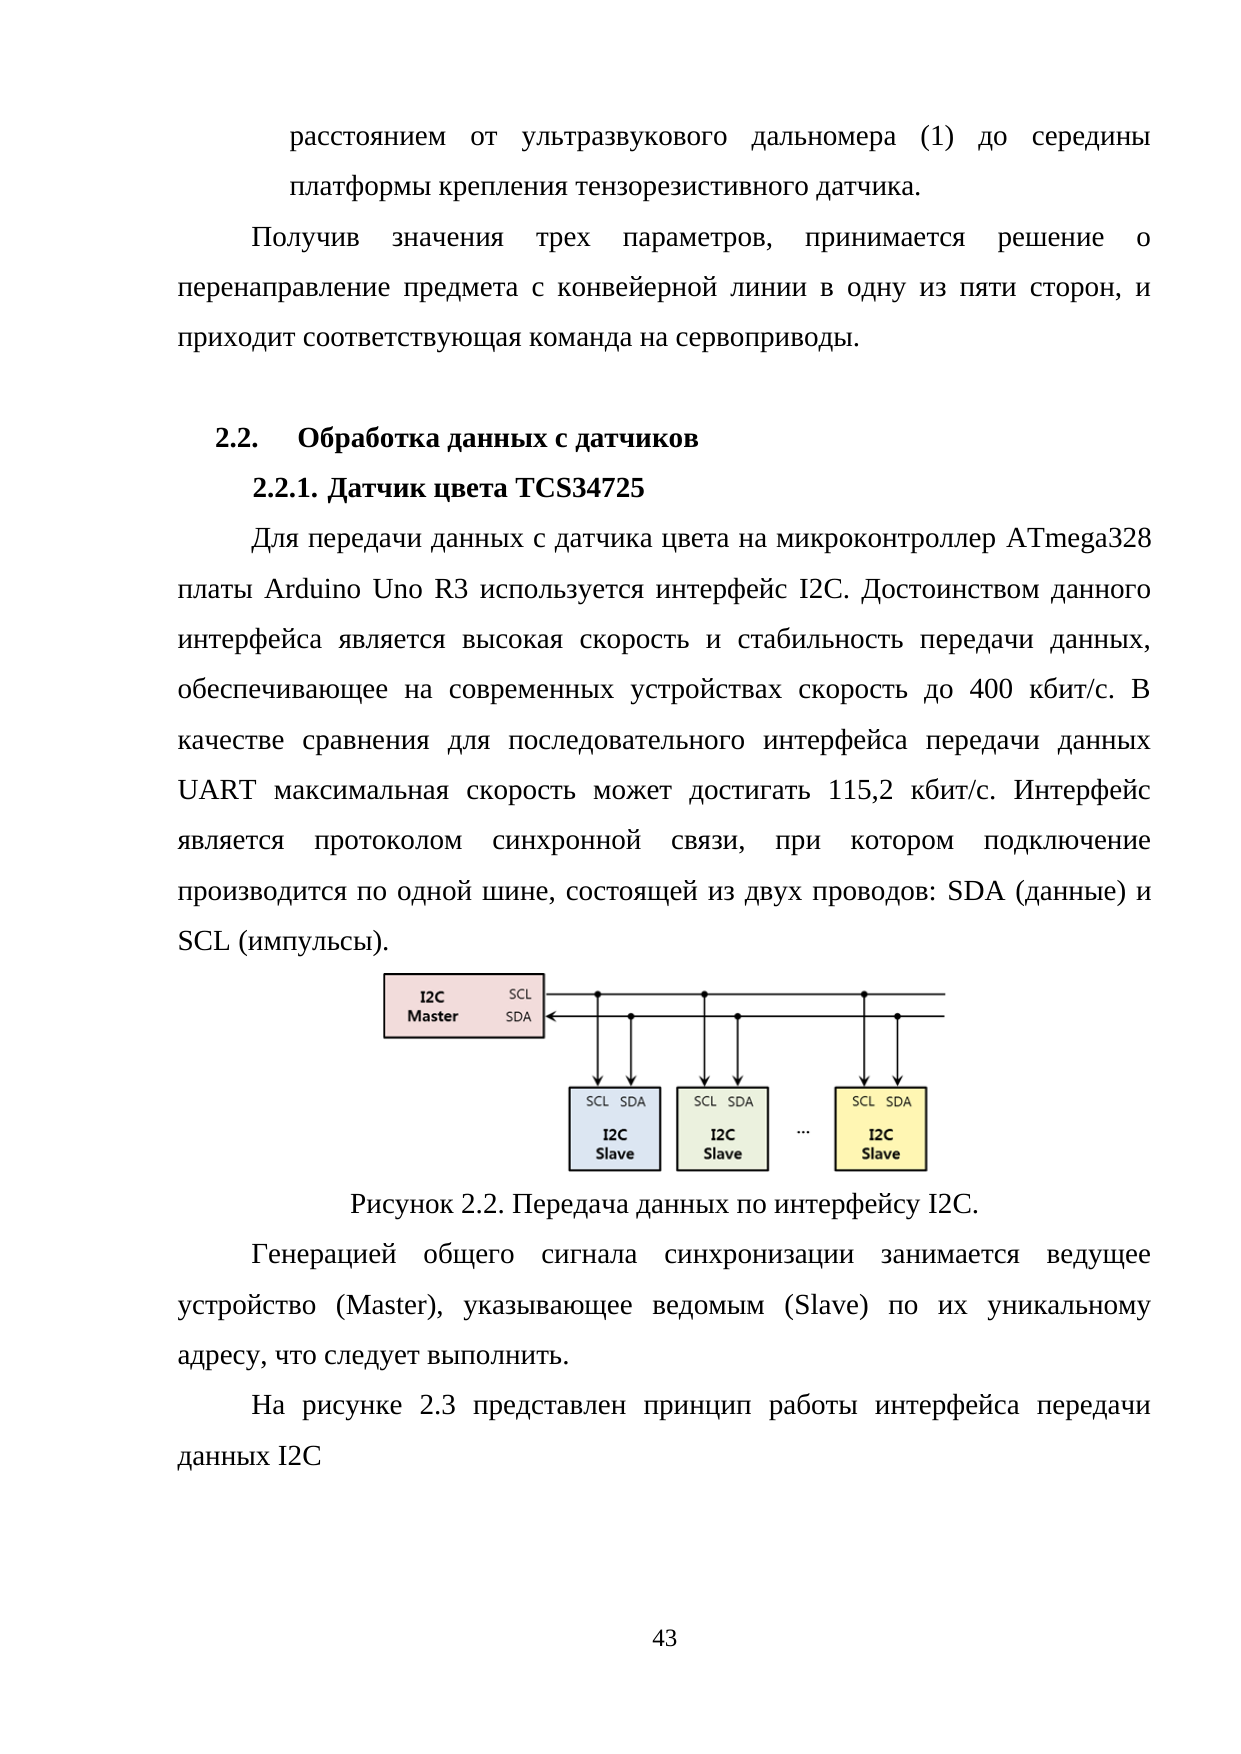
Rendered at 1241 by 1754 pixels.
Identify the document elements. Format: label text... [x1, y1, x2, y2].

text На рисунке 2.3 представлен принцип работы интерфейса передачи данных I2C [177, 1387, 1152, 1471]
text Рисунок 2.2. Передача данных по интерфейсу I2C. [177, 1186, 1152, 1220]
picture [383, 973, 946, 1172]
text Получив значения трех параметров, принимается решение о перенаправление предмета с конвейерной линии в одну из пяти сторон, и приходит соответствующая команда на сервоприводы. [177, 219, 1152, 353]
list Обработка данных с датчиков [215, 420, 1152, 453]
list Датчик цвета TCS34725 [252, 470, 1152, 504]
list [252, 118, 1152, 202]
text Генерацией общего сигнала синхронизации занимается ведущее устройство (Master), указывающее ведомым (Slave) по их уникальному адресу, что следует выполнить. [177, 1236, 1152, 1371]
text Для передачи данных с датчика цвета на микроконтроллер ATmega328 платы Arduino Uno R3 используется интерфейс I2C. Достоинством данного интерфейса является высокая скорость и стабильность передачи данных, обеспечивающее на современных устройствах скорость до 400 кбит/с. В качестве сравнения для последовательного интерфейса передачи данных UART максимальная скорость может достигать 115,2 кбит/с. Интерфейс является протоколом синхронной связи, при котором подключение производится по одной шине, состоящей из двух проводов: SDA (данные) и SCL (импульсы). [177, 521, 1152, 957]
